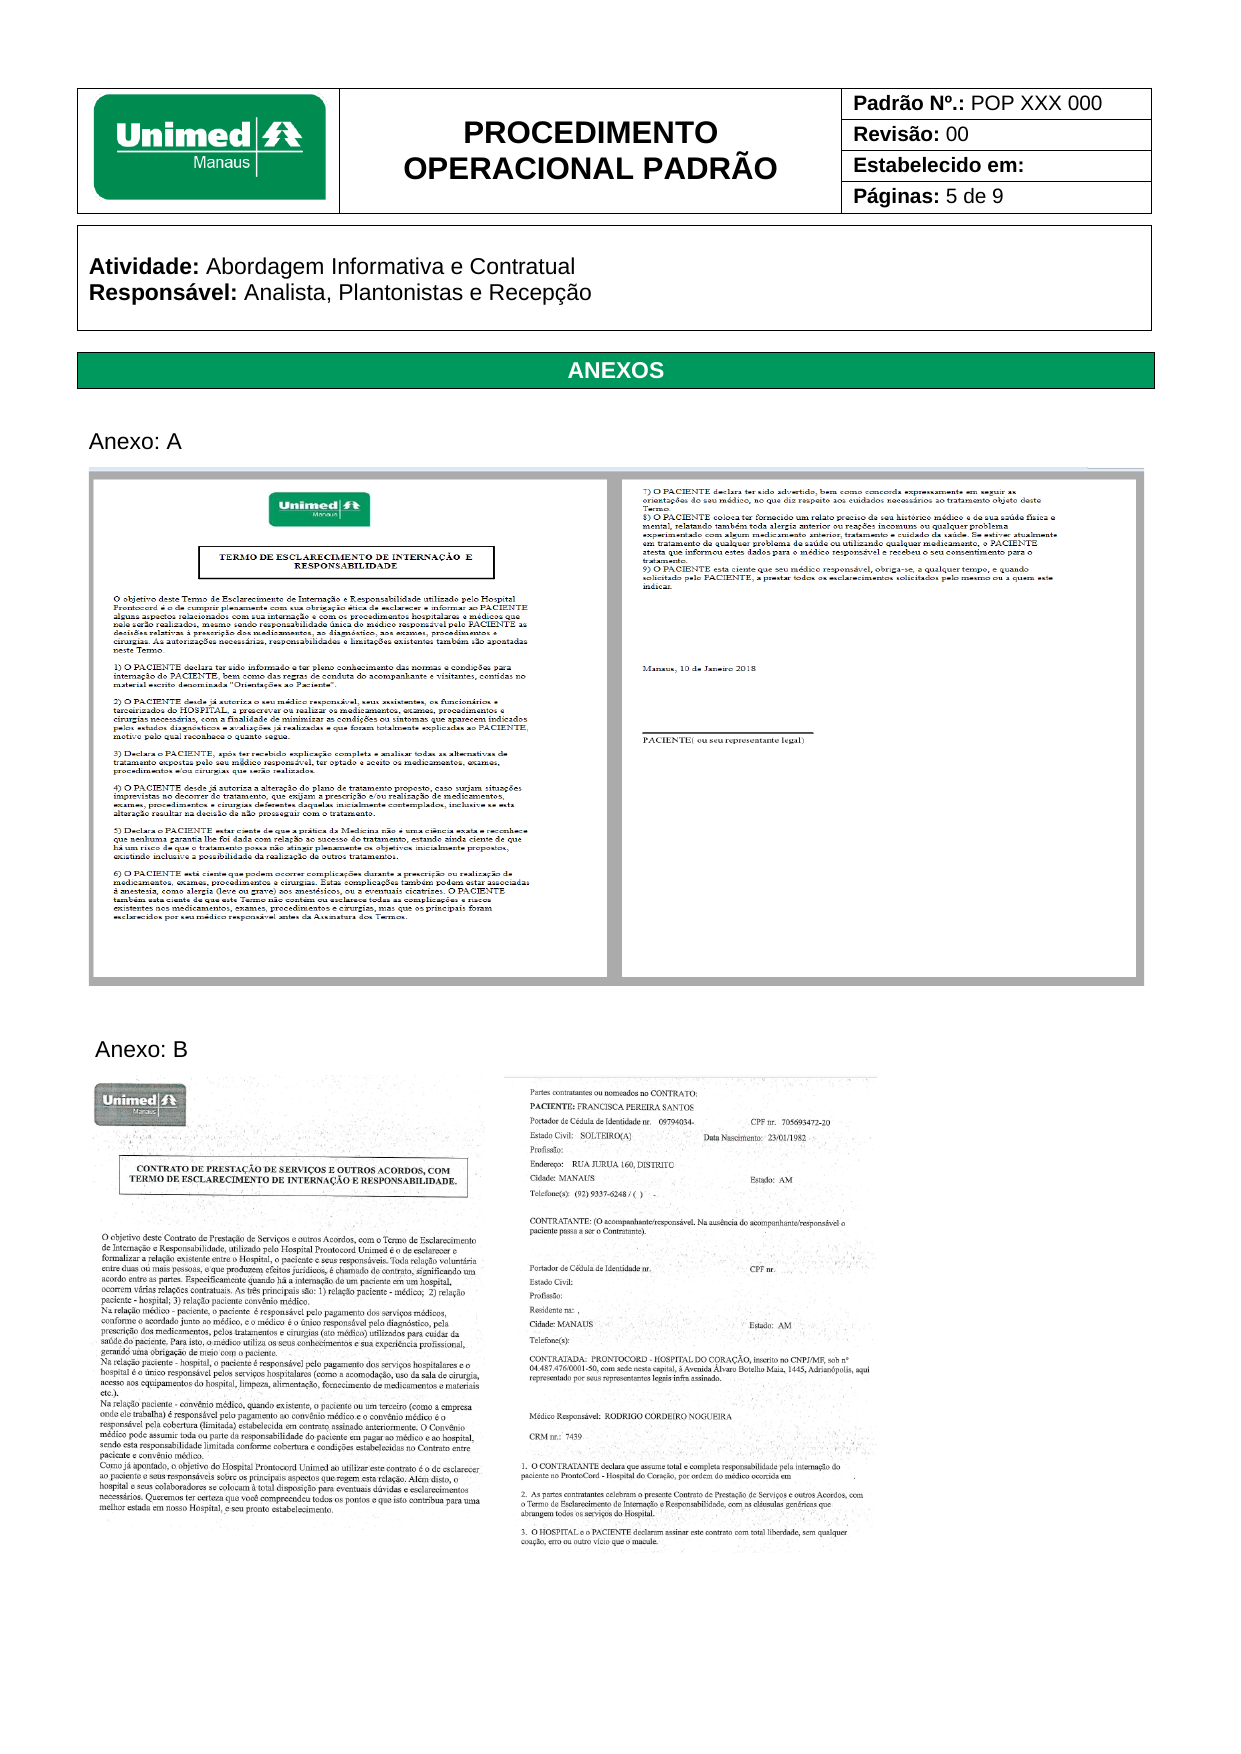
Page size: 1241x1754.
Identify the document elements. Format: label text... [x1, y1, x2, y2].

picture [88, 467, 1145, 986]
text Anexo: B [89, 1036, 1152, 1062]
table_header ANEXOS [78, 353, 1154, 388]
picture [91, 91, 328, 204]
text Anexo: A [89, 428, 1152, 455]
picture [88, 1075, 485, 1530]
picture [503, 1075, 878, 1553]
